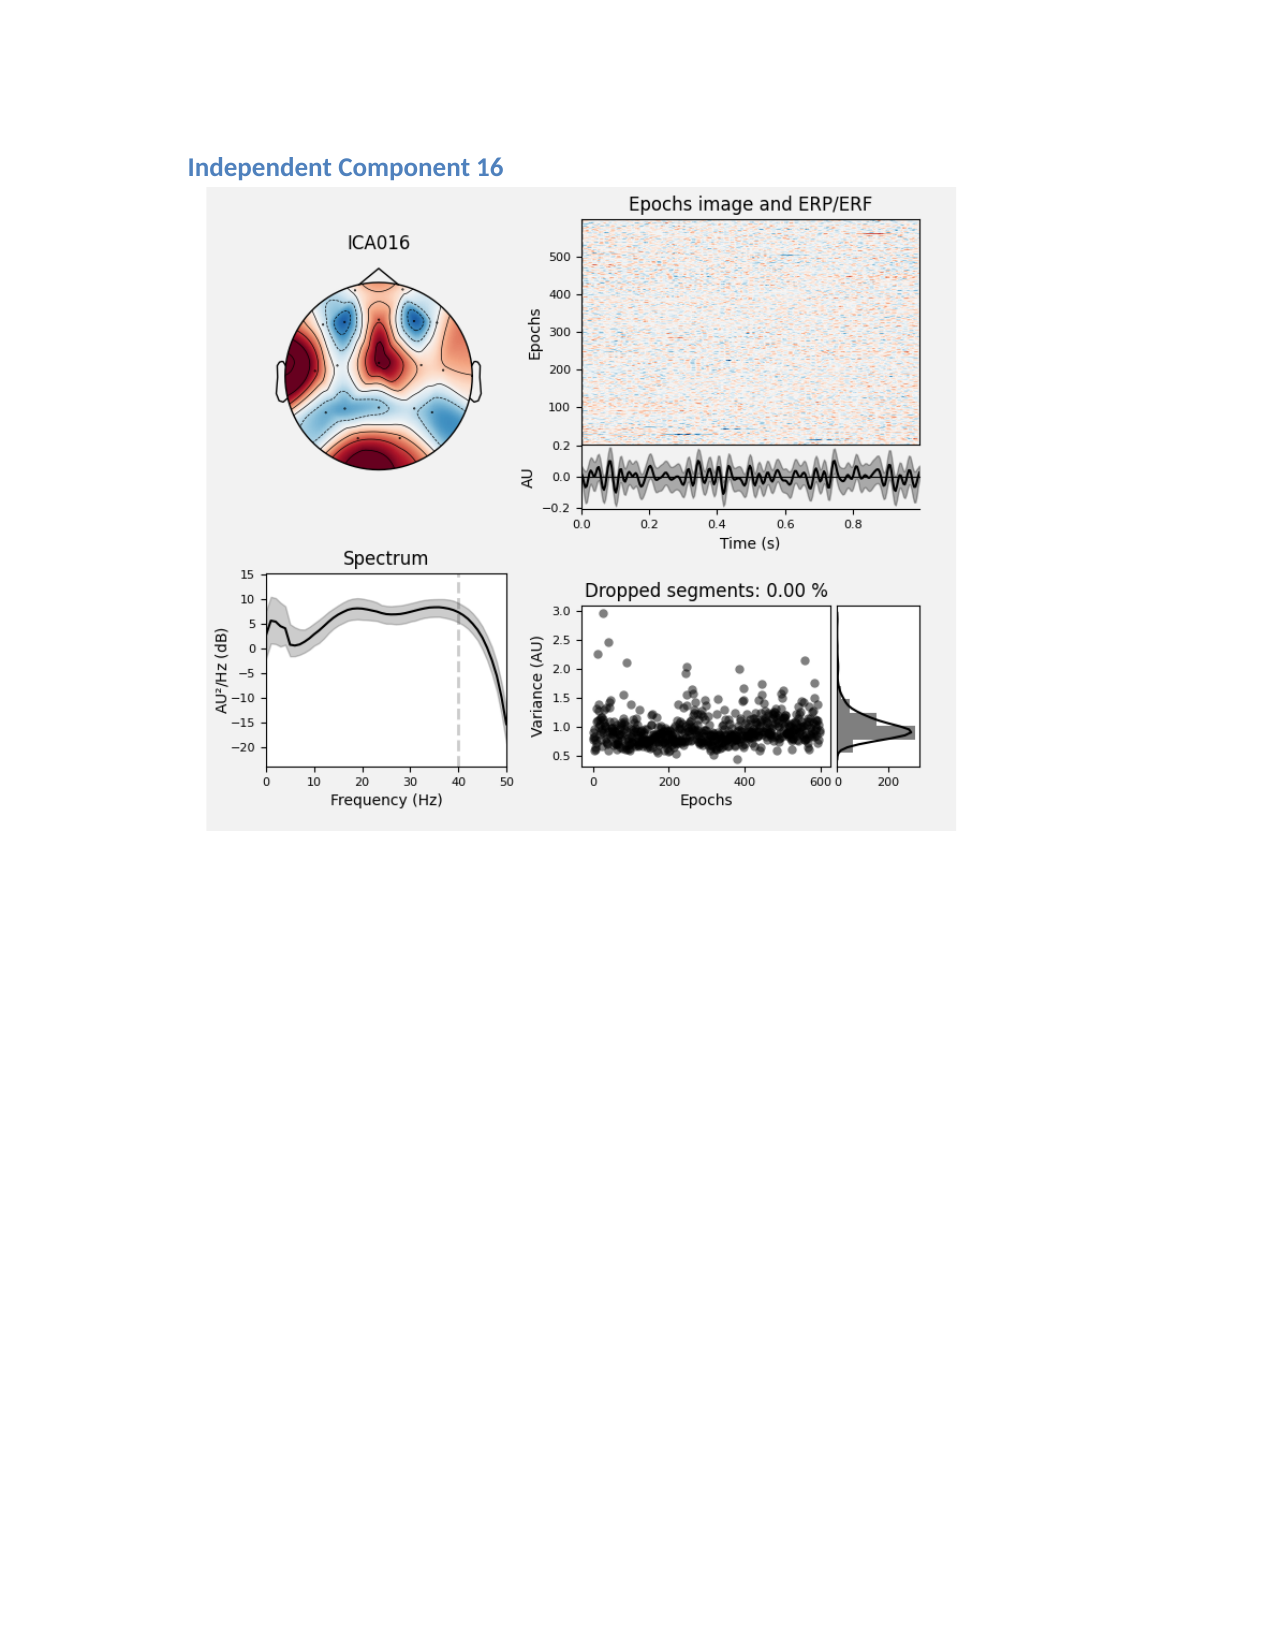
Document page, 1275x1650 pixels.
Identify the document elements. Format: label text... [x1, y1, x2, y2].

subtitle Independent Component 16 [187, 150, 1087, 183]
picture [206, 187, 957, 831]
